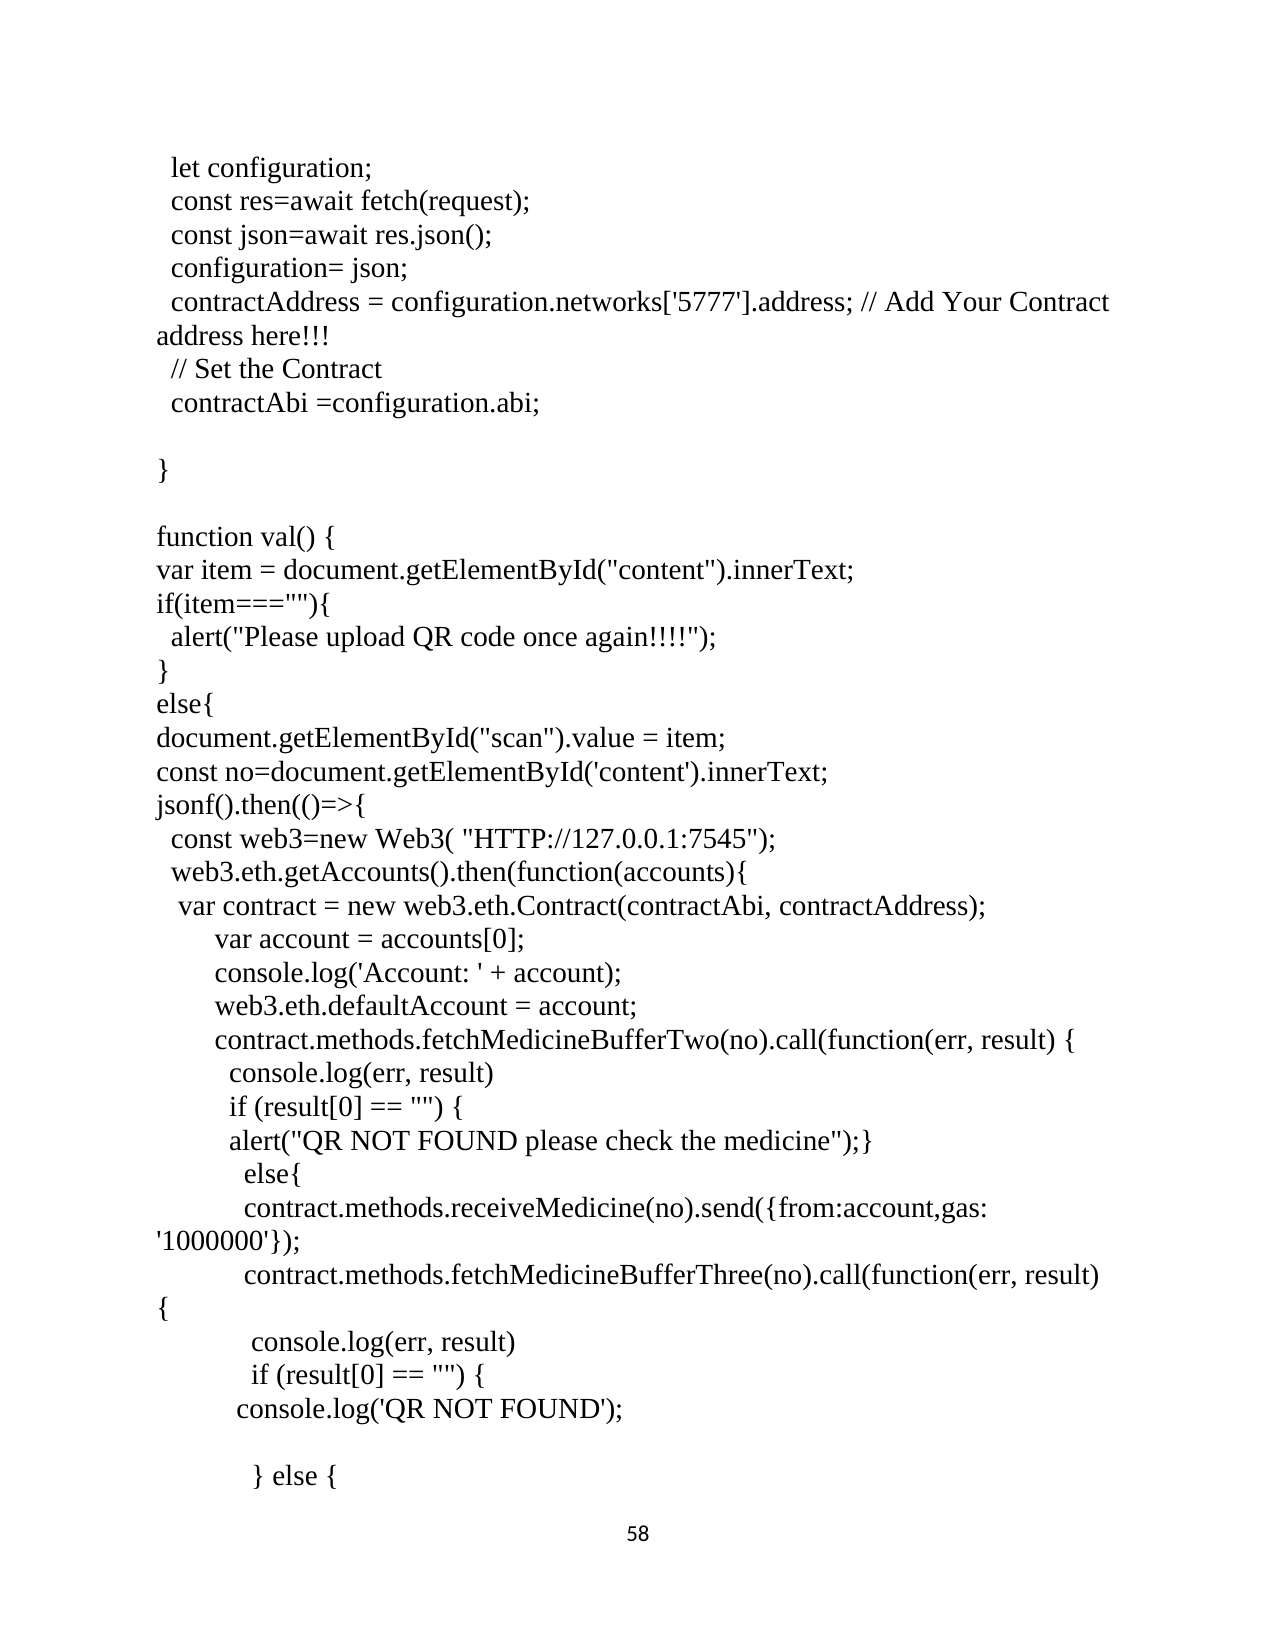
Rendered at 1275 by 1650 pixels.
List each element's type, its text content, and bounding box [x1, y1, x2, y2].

text if (result[0] == "") { [156, 1357, 1119, 1391]
text } else { [156, 1458, 1119, 1492]
text } [156, 452, 1119, 485]
text configuration= json; [156, 251, 1119, 284]
text console.log('Account: ' + account); [156, 955, 1119, 988]
text const json=await res.json(); [156, 217, 1119, 251]
text const web3=new Web3( "HTTP://127.0.0.1:7545"); [156, 821, 1119, 854]
text var contract = new web3.eth.Contract(contractAbi, contractAddress); [156, 888, 1119, 921]
text let configuration; [156, 150, 1119, 183]
text var item = document.getElementById("content").innerText; [156, 552, 1119, 586]
text function val() { [156, 519, 1119, 552]
text // Set the Contract [156, 351, 1119, 385]
text contractAbi =configuration.abi; [156, 385, 1119, 418]
text else{ [156, 687, 1119, 720]
text if (result[0] == "") { [156, 1089, 1119, 1123]
text contract.methods.fetchMedicineBufferTwo(no).call(function(err, result) { [156, 1022, 1119, 1056]
text web3.eth.defaultAccount = account; [156, 988, 1119, 1022]
text } [156, 653, 1119, 687]
text alert("Please upload QR code once again!!!!"); [156, 619, 1119, 653]
text var account = accounts[0]; [156, 921, 1119, 955]
text console.log(err, result) [156, 1056, 1119, 1089]
text contract.methods.fetchMedicineBufferThree(no).call(function(err, result) { [156, 1257, 1119, 1324]
text web3.eth.getAccounts().then(function(accounts){ [156, 854, 1119, 888]
text const no=document.getElementById('content').innerText; [156, 754, 1119, 787]
text contractAddress = configuration.networks['5777'].address; // Add Your Contract address here!!! [156, 284, 1119, 351]
text document.getElementById("scan").value = item; [156, 720, 1119, 754]
text contract.methods.receiveMedicine(no).send({from:account,gas: '1000000'}); [156, 1190, 1119, 1257]
text jsonf().then(()=>{ [156, 787, 1119, 821]
text const res=await fetch(request); [156, 183, 1119, 217]
text else{ [156, 1156, 1119, 1190]
text if(item===""){ [156, 586, 1119, 619]
text alert("QR NOT FOUND please check the medicine");} [156, 1123, 1119, 1156]
text console.log(err, result) [156, 1324, 1119, 1357]
text console.log('QR NOT FOUND'); [156, 1391, 1119, 1424]
